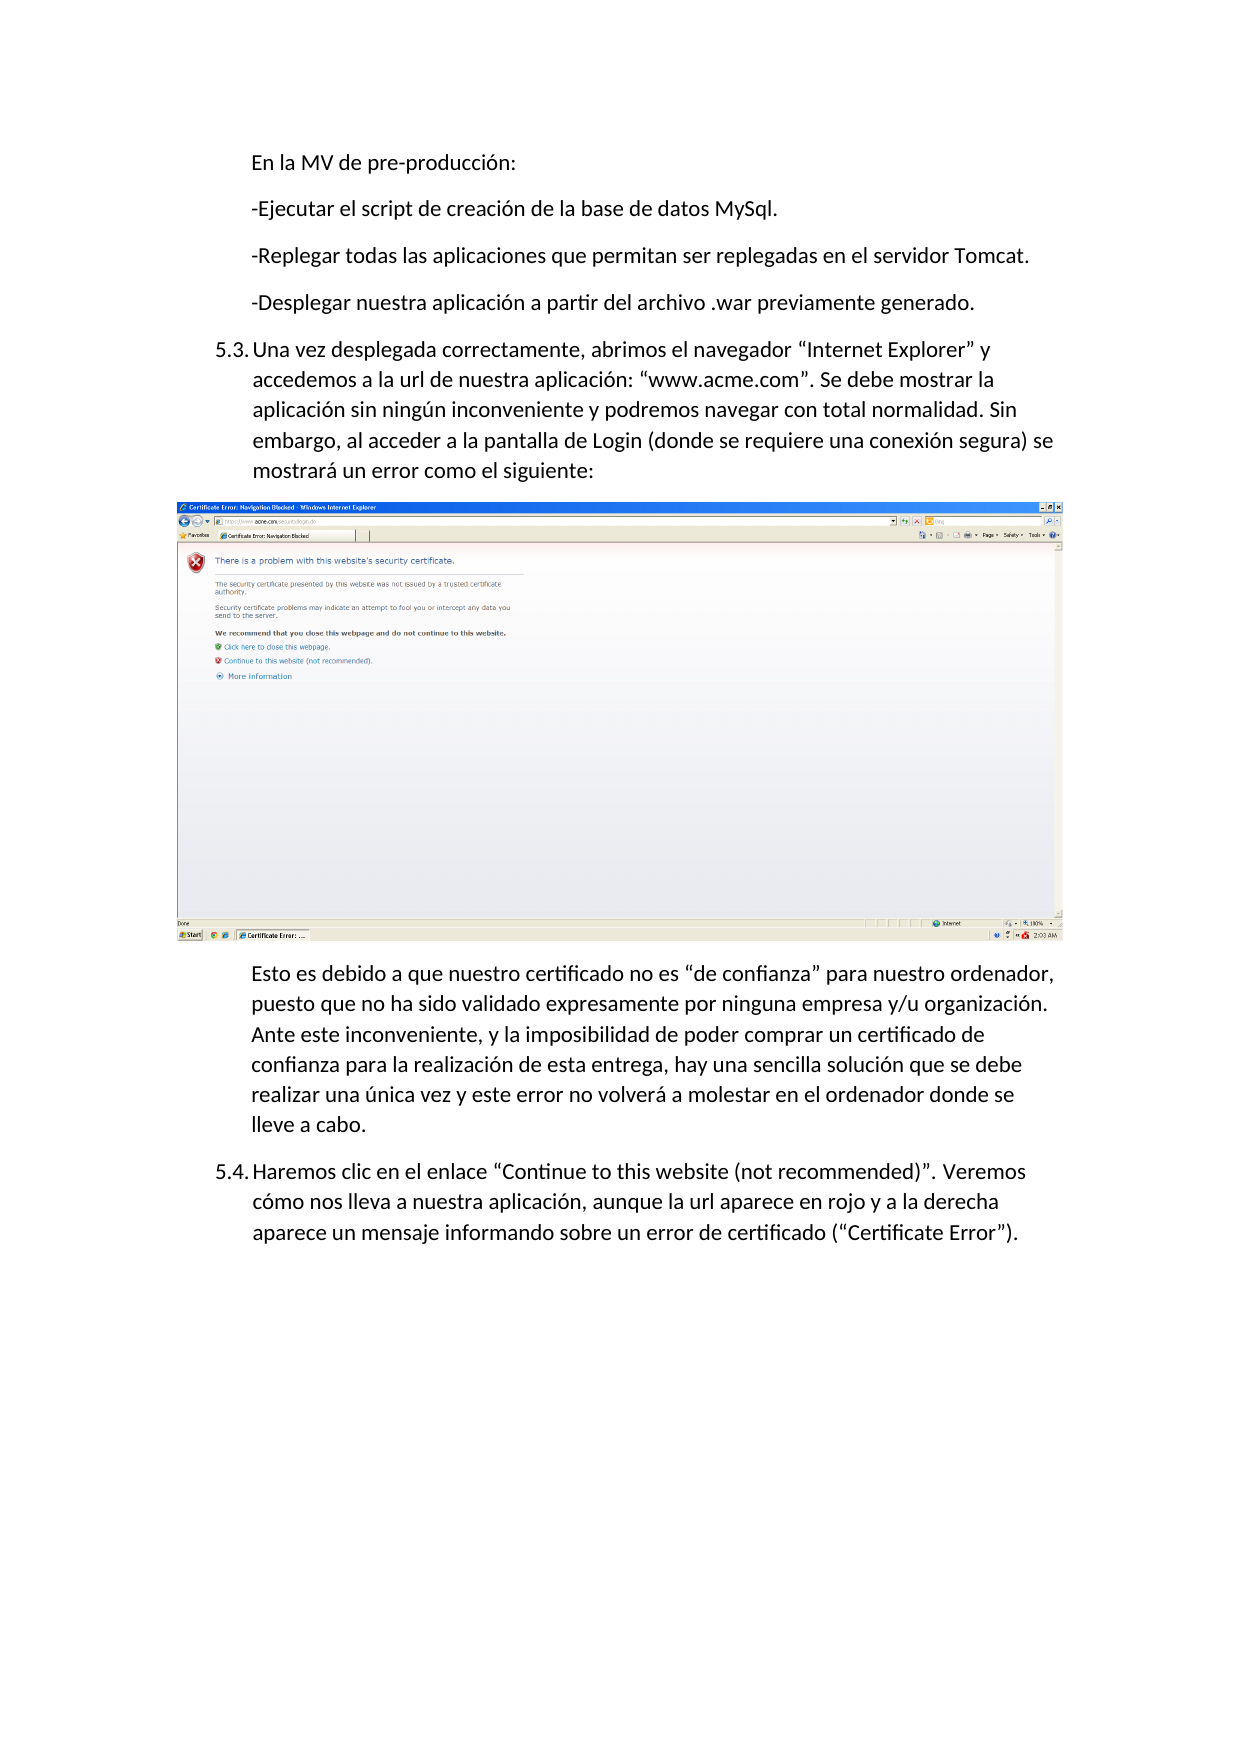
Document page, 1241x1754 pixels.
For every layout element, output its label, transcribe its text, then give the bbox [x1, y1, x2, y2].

text -Ejecutar el script de creación de la base de datos MySql. [251, 194, 1063, 222]
list Una vez desplegada correctamente, abrimos el navegador “Internet Explorer” y accedemos a la url de nuestra aplicación: “www.acme.com”. Se debe mostrar la aplicación sin ningún inconveniente y podremos navegar con total normalidad. Sin embargo, al acceder a la pantalla de Login (donde se requiere una conexión segura) se mostrará un error como el siguiente: [215, 335, 1063, 484]
text En la MV de pre-producción: [251, 148, 1063, 176]
picture [177, 502, 1063, 941]
list Haremos clic en el enlace “Continue to this website (not recommended)”. Veremos cómo nos lleva a nuestra aplicación, aunque la url aparece en rojo y a la derecha aparece un mensaje informando sobre un error de certificado (“Certificate Error”). [215, 1157, 1063, 1246]
text -Replegar todas las aplicaciones que permitan ser replegadas en el servidor Tomcat. [251, 241, 1063, 269]
text -Desplegar nuestra aplicación a partir del archivo .war previamente generado. [251, 288, 1063, 316]
text Esto es debido a que nuestro certificado no es “de confianza” para nuestro ordenador, puesto que no ha sido validado expresamente por ninguna empresa y/u organización. Ante este inconveniente, y la imposibilidad de poder comprar un certificado de confianza para la realización de esta entrega, hay una sencilla solución que se debe realizar una única vez y este error no volverá a molestar en el ordenador donde se lleve a cabo. [251, 959, 1063, 1138]
